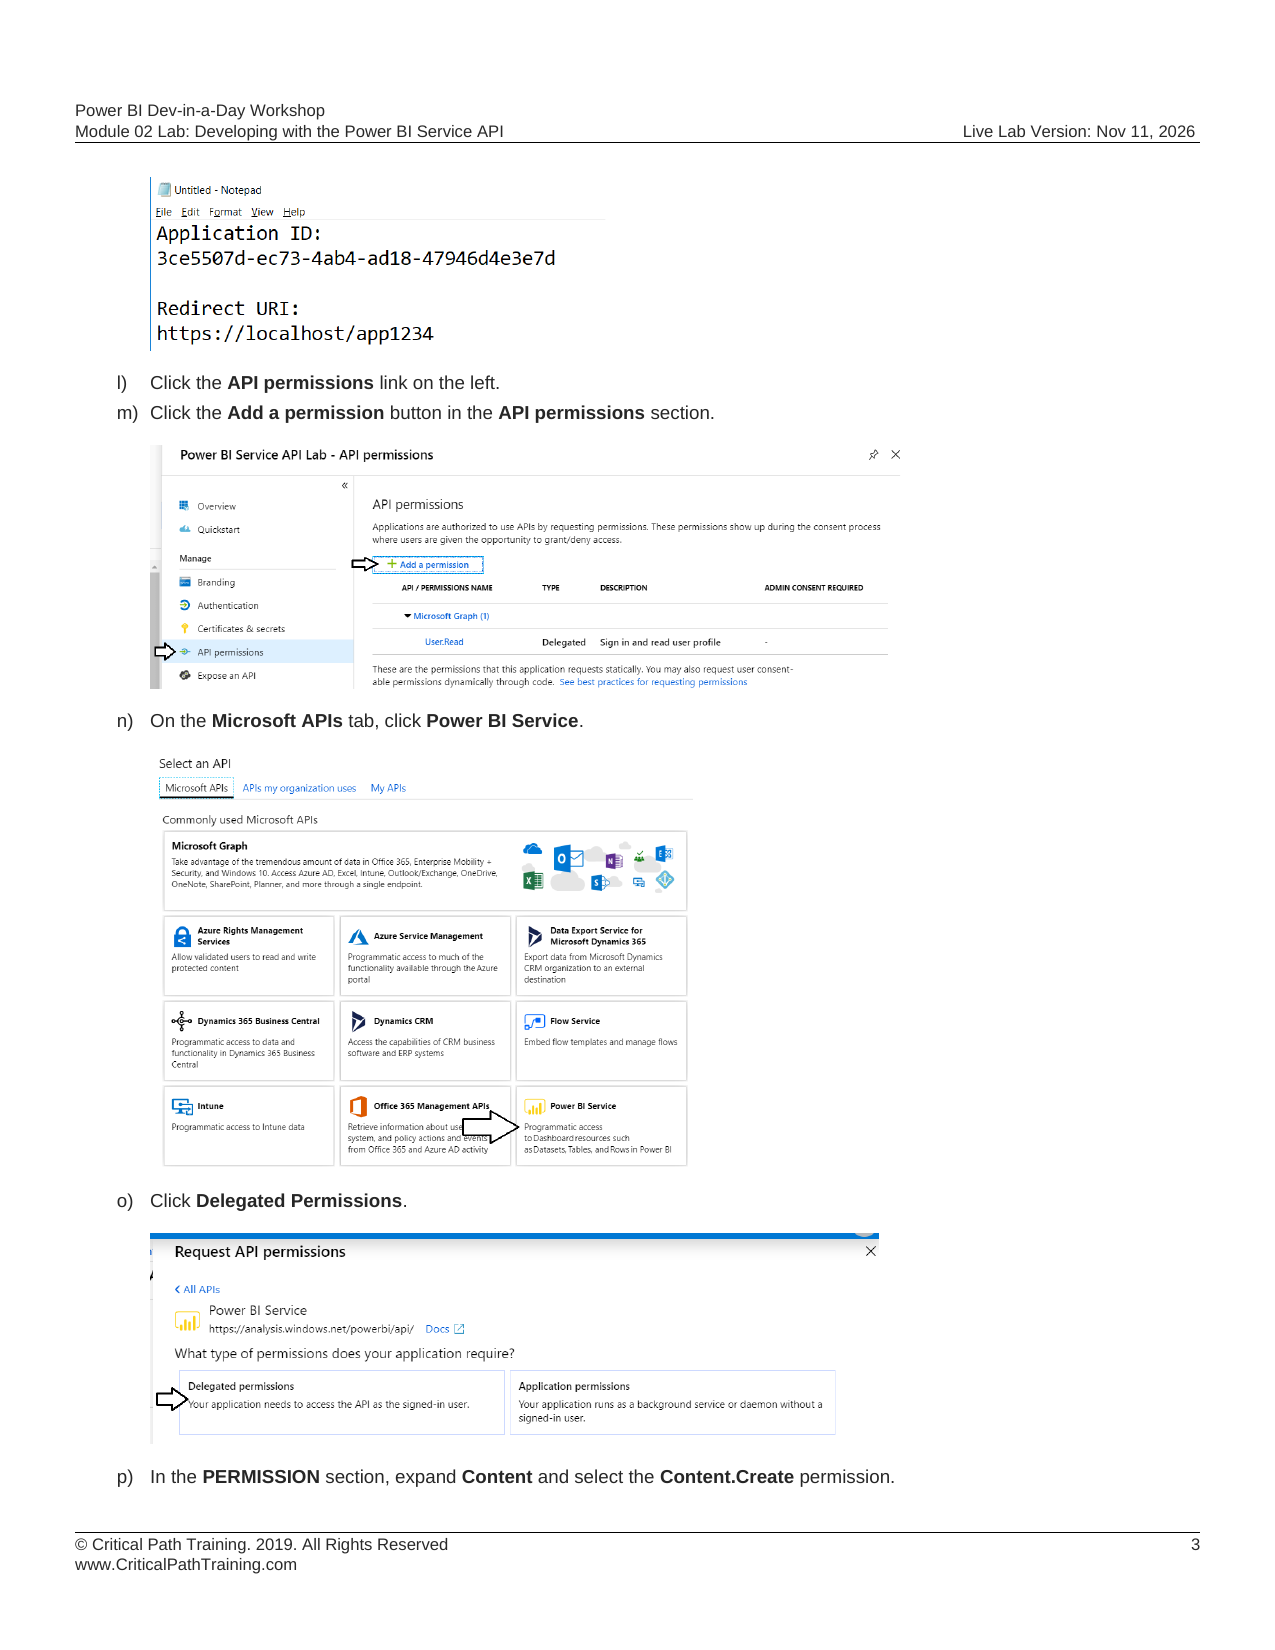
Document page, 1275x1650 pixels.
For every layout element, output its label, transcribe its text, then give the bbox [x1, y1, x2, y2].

picture [150, 1233, 879, 1444]
picture [150, 177, 606, 351]
text Click the API permissions link on the left. [117, 372, 1200, 394]
text Click the Add a permission button in the API permissions section. [117, 402, 1200, 423]
picture [150, 753, 693, 1169]
text In the PERMISSION section, expand Content and select the Content.Create permission. [117, 1466, 1200, 1487]
text On the Microsoft APIs tab, click Power BI Service. [117, 710, 1200, 732]
text Click Delegated Permissions. [117, 1190, 1200, 1212]
picture [150, 445, 901, 689]
